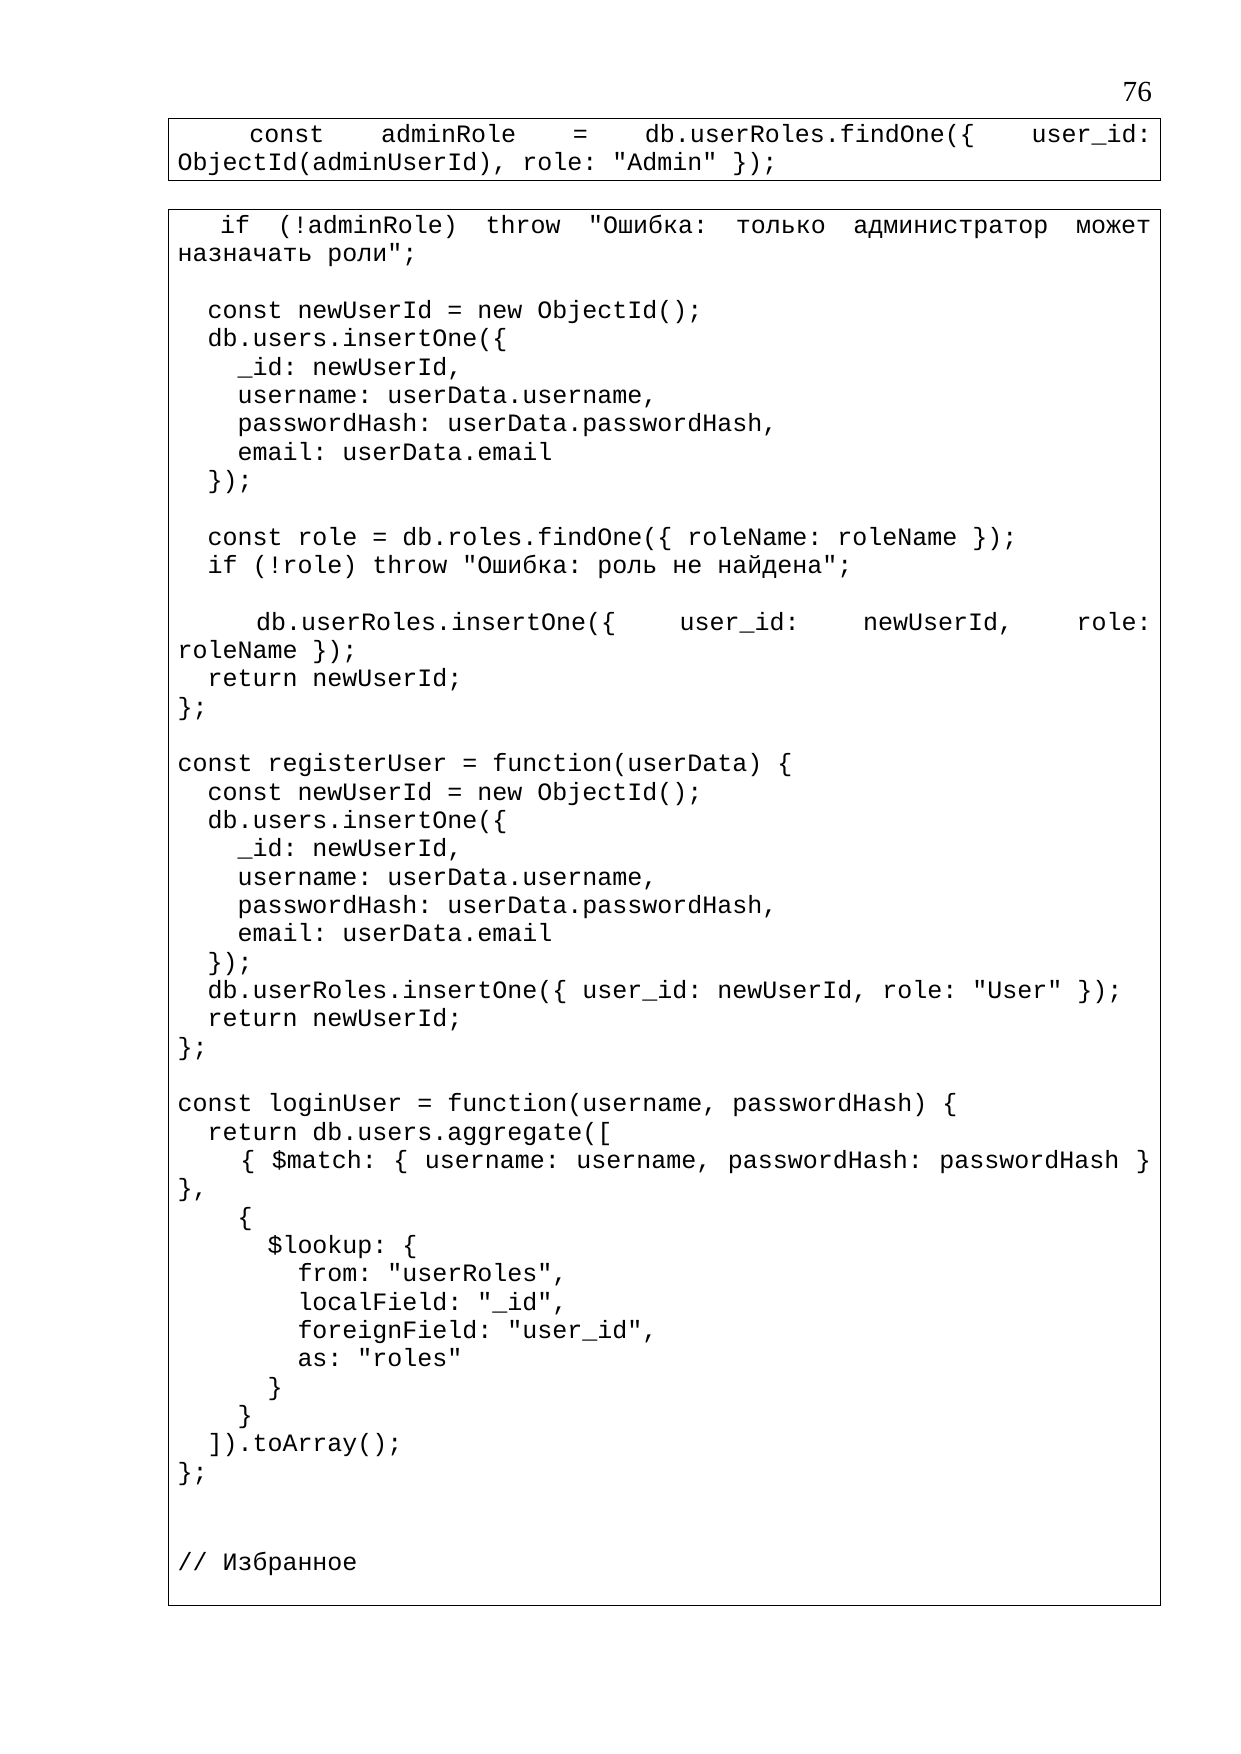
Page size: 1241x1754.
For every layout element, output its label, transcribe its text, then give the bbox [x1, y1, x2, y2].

text const role = db.roles.findOne({ roleName: roleName }); [177, 524, 1152, 552]
text }); [177, 467, 1152, 496]
text email: userData.email [177, 921, 1152, 949]
text _id: newUserId, [177, 354, 1152, 382]
text return db.users.aggregate([ [177, 1119, 1152, 1147]
text // Избранное [177, 1549, 1152, 1578]
text _id: newUserId, [177, 836, 1152, 864]
text db.users.insertOne({ [177, 807, 1152, 836]
text ]).toArray(); [177, 1431, 1152, 1459]
text const newUserId = new ObjectId(); [177, 779, 1152, 807]
text passwordHash: userData.passwordHash, [177, 892, 1152, 921]
text localField: "_id", [177, 1289, 1152, 1317]
text { [177, 1204, 1152, 1232]
text passwordHash: userData.passwordHash, [177, 411, 1152, 439]
text const adminRole = db.userRoles.findOne({ user_id: ObjectId(adminUserId), role: "Admin" }); [169, 119, 1160, 180]
text }); [177, 949, 1152, 977]
text const newUserId = new ObjectId(); [177, 297, 1152, 326]
text from: "userRoles", [177, 1261, 1152, 1289]
text username: userData.username, [177, 864, 1152, 892]
text { $match: { username: username, passwordHash: passwordHash } }, [177, 1147, 1152, 1204]
text $lookup: { [177, 1232, 1152, 1261]
text } [177, 1374, 1152, 1402]
text foreignField: "user_id", [177, 1317, 1152, 1346]
text }; [177, 1459, 1152, 1487]
text db.userRoles.insertOne({ user_id: newUserId, role: "User" }); [177, 977, 1152, 1006]
text if (!role) throw "Ошибка: роль не найдена"; [177, 552, 1152, 581]
text const registerUser = function(userData) { [177, 751, 1152, 779]
text if (!adminRole) throw "Ошибка: только администратор может назначать роли"; [169, 210, 1160, 269]
text }; [177, 1034, 1152, 1062]
text db.users.insertOne({ [177, 326, 1152, 354]
text email: userData.email [177, 439, 1152, 467]
text } [177, 1402, 1152, 1431]
text db.userRoles.insertOne({ user_id: newUserId, role: roleName }); [177, 609, 1152, 666]
text return newUserId; [177, 666, 1152, 694]
text const loginUser = function(username, passwordHash) { [177, 1091, 1152, 1119]
text username: userData.username, [177, 382, 1152, 411]
text return newUserId; [177, 1006, 1152, 1034]
text }; [177, 694, 1152, 722]
text as: "roles" [177, 1346, 1152, 1374]
